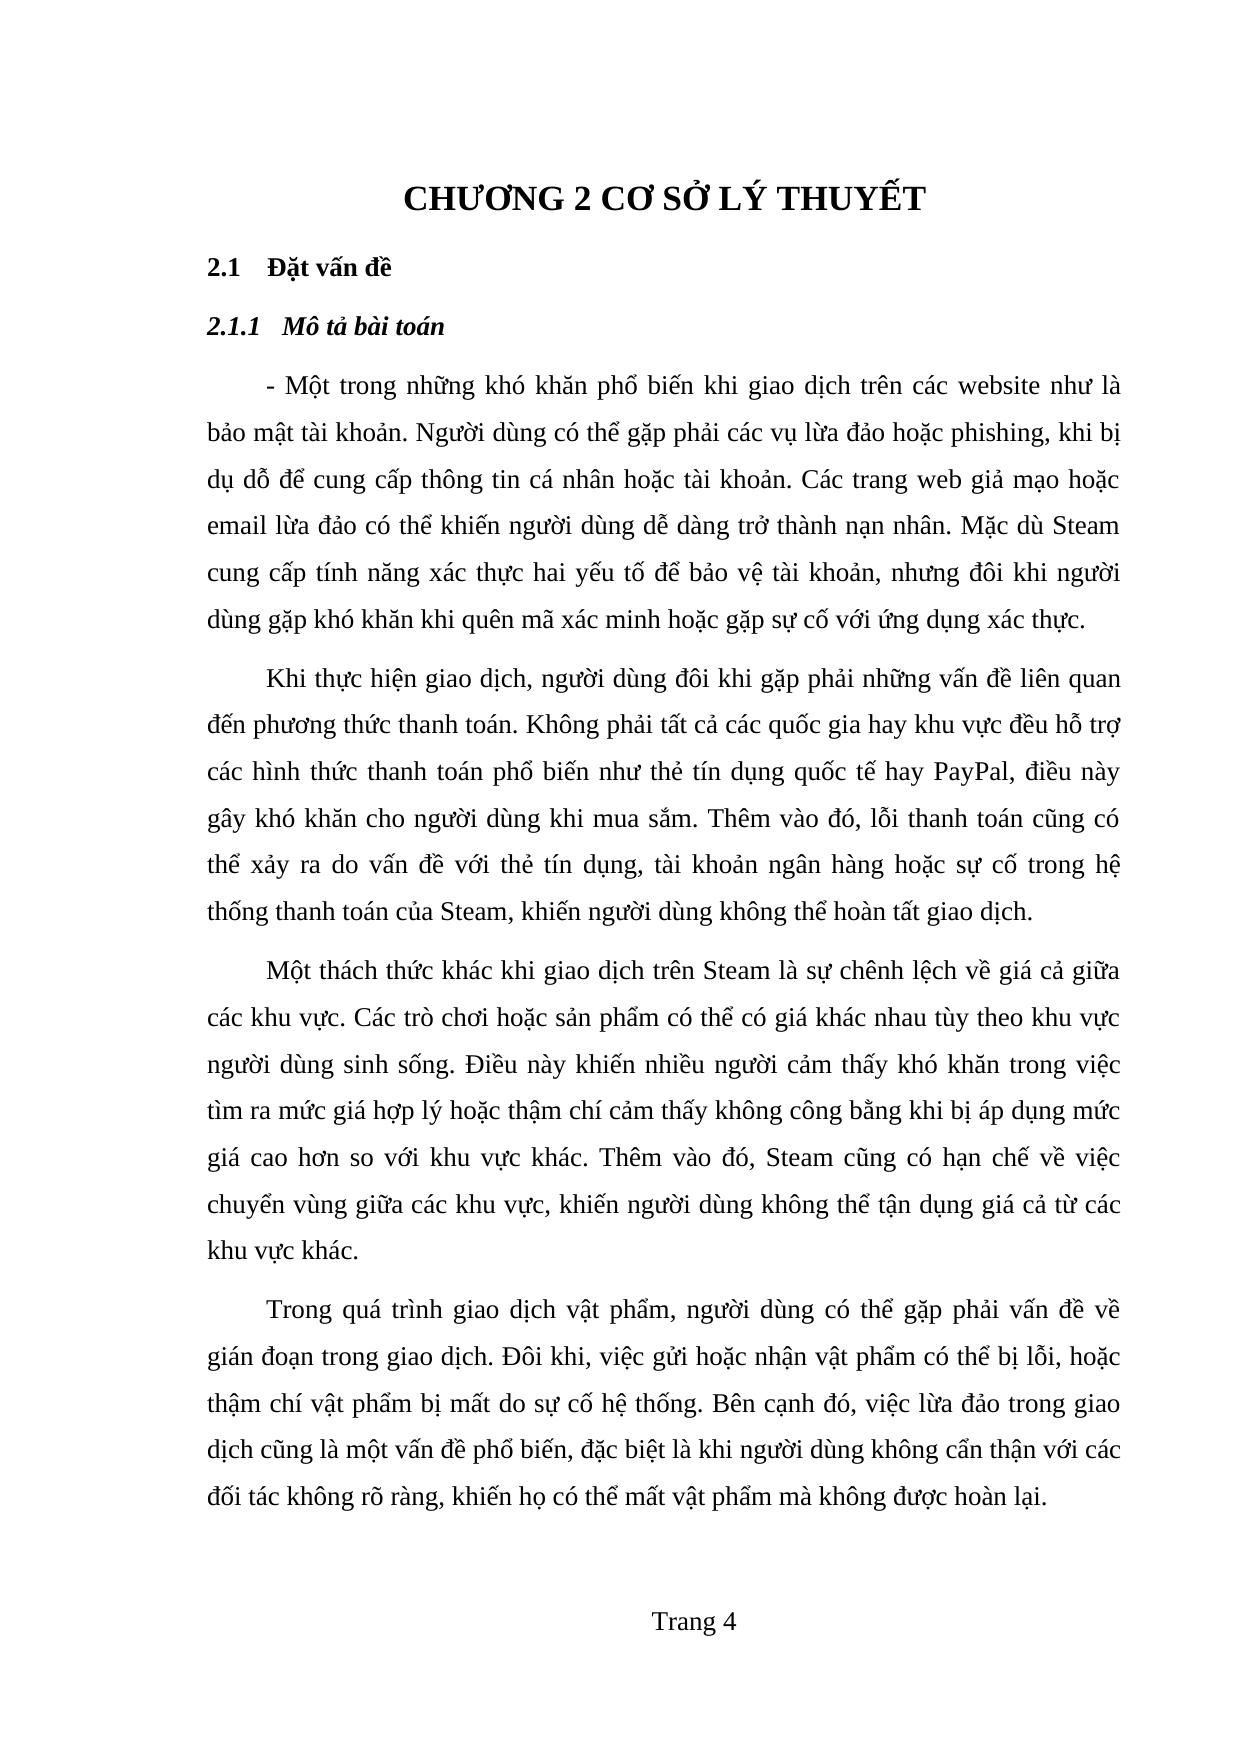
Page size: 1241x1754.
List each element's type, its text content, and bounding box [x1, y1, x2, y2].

text Trong quá trình giao dịch vật phẩm, người dùng có thể gặp phải vấn đề về gián đoạn trong giao dịch. Đôi khi, việc gửi hoặc nhận vật phẩm có thể bị lỗi, hoặc thậm chí vật phẩm bị mất do sự cố hệ thống. Bên cạnh đó, việc lừa đảo trong giao dịch cũng là một vấn đề phổ biến, đặc biệt là khi người dùng không cẩn thận với các đối tác không rõ ràng, khiến họ có thể mất vật phẩm mà không được hoàn lại. [207, 1293, 1122, 1511]
subtitle Mô tả bài toán [207, 310, 1122, 341]
text - Một trong những khó khăn phổ biến khi giao dịch trên các website như là bảo mật tài khoản. Người dùng có thể gặp phải các vụ lừa đảo hoặc phishing, khi bị dụ dỗ để cung cấp thông tin cá nhân hoặc tài khoản. Các trang web giả mạo hoặc email lừa đảo có thể khiến người dùng dễ dàng trở thành nạn nhân. Mặc dù Steam cung cấp tính năng xác thực hai yếu tố để bảo vệ tài khoản, nhưng đôi khi người dùng gặp khó khăn khi quên mã xác minh hoặc gặp sự cố với ứng dụng xác thực. [207, 369, 1122, 634]
subtitle Đặt vấn đề [207, 251, 1122, 282]
text Một thách thức khác khi giao dịch trên Steam là sự chênh lệch về giá cả giữa các khu vực. Các trò chơi hoặc sản phẩm có thể có giá khác nhau tùy theo khu vực người dùng sinh sống. Điều này khiến nhiều người cảm thấy khó khăn trong việc tìm ra mức giá hợp lý hoặc thậm chí cảm thấy không công bằng khi bị áp dụng mức giá cao hơn so với khu vực khác. Thêm vào đó, Steam cũng có hạn chế về việc chuyển vùng giữa các khu vực, khiến người dùng không thể tận dụng giá cả từ các khu vực khác. [207, 954, 1122, 1266]
subtitle CƠ SỞ LÝ THUYẾT [207, 177, 1122, 218]
text Khi thực hiện giao dịch, người dùng đôi khi gặp phải những vấn đề liên quan đến phương thức thanh toán. Không phải tất cả các quốc gia hay khu vực đều hỗ trợ các hình thức thanh toán phổ biến như thẻ tín dụng quốc tế hay PayPal, điều này gây khó khăn cho người dùng khi mua sắm. Thêm vào đó, lỗi thanh toán cũng có thể xảy ra do vấn đề với thẻ tín dụng, tài khoản ngân hàng hoặc sự cố trong hệ thống thanh toán của Steam, khiến người dùng không thể hoàn tất giao dịch. [207, 662, 1122, 926]
